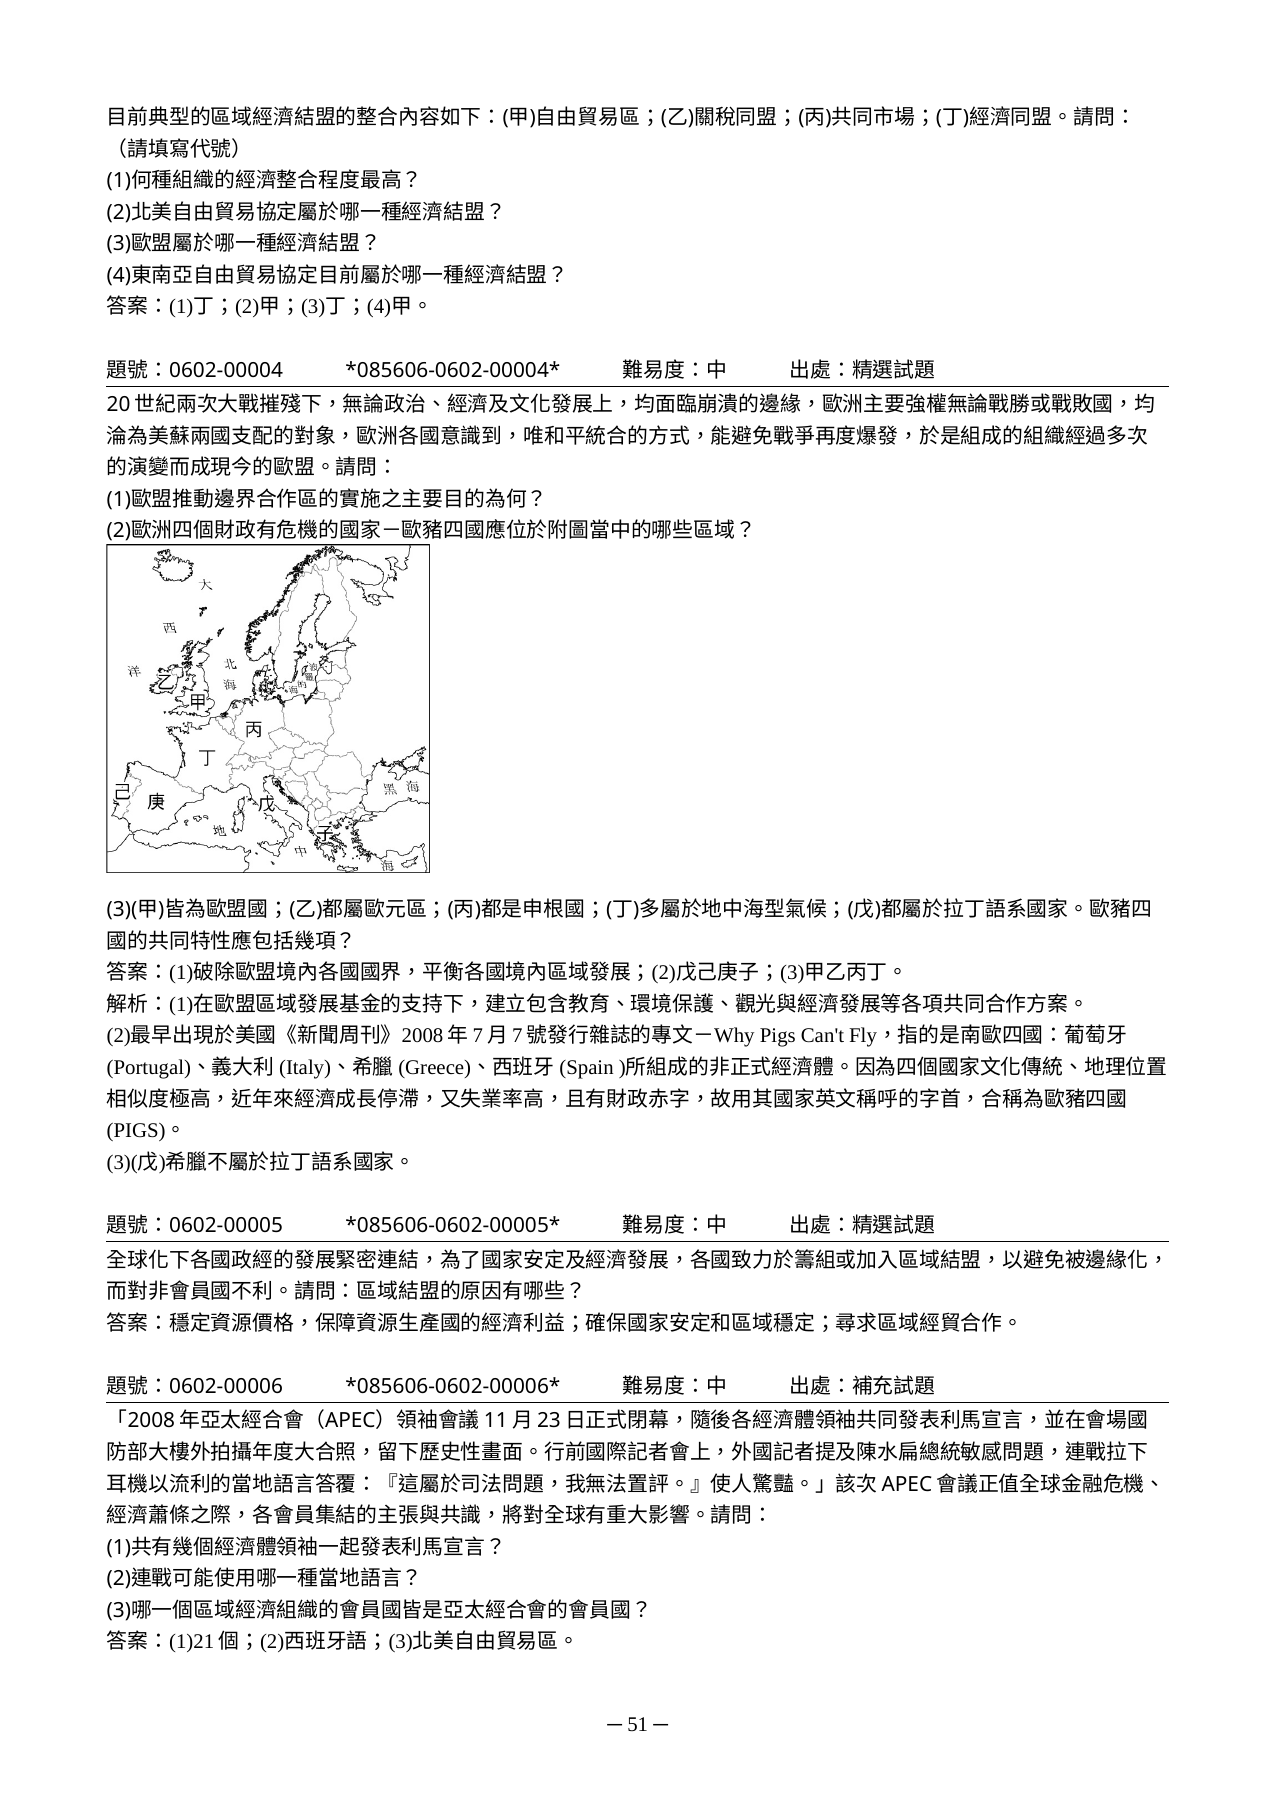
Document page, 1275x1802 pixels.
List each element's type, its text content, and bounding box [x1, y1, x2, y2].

text 題號：0602-00004 *085606-0602-00004* 難易度：中 出處：精選試題 [106, 352, 1169, 386]
text 解析：(1)在歐盟區域發展基金的支持下，建立包含教育、環境保護、觀光與經濟發展等各項共同合作方案。 (2)最早出現於美國《新聞周刊》2008年7月7號發行雜誌的專文－Why Pigs Can't Fly，指的是南歐四國：葡萄牙 (Portugal)、義大利 (Italy)、希臘 (Greece)、西班牙 (Spain )所組成的非正式經濟體。因為四個國家文化傳統、地理位置相似度極高，近年來經濟成長停滯，又失業率高，且有財政赤字，故用其國家英文稱呼的字首，合稱為歐豬四國 (PIGS)。 (3)(戊)希臘不屬於拉丁語系國家。 [106, 987, 1169, 1176]
text 題號：0602-00006 *085606-0602-00006* 難易度：中 出處：補充試題 [106, 1368, 1169, 1402]
text 20世紀兩次大戰摧殘下，無論政治、經濟及文化發展上，均面臨崩潰的邊緣，歐洲主要強權無論戰勝或戰敗國，均淪為美蘇兩國支配的對象，歐洲各國意識到，唯和平統合的方式，能避免戰爭再度爆發，於是組成的組織經過多次的演變而成現今的歐盟。請問： (1)歐盟推動邊界合作區的實施之主要目的為何？ (2)歐洲四個財政有危機的國家－歐豬四國應位於附圖當中的哪些區域？ (3)(甲)皆為歐盟國；(乙)都屬歐元區；(丙)都是申根國；(丁)多屬於地中海型氣候；(戊)都屬於拉丁語系國家。歐豬四國的共同特性應包括幾項？ [106, 387, 1169, 955]
text 目前典型的區域經濟結盟的整合內容如下：(甲)自由貿易區；(乙)關稅同盟；(丙)共同市場；(丁)經濟同盟。請問：（請填寫代號） (1)何種組織的經濟整合程度最高？ (2)北美自由貿易協定屬於哪一種經濟結盟？ (3)歐盟屬於哪一種經濟結盟？ (4)東南亞自由貿易協定目前屬於哪一種經濟結盟？ [106, 100, 1169, 289]
text 答案：(1)21個；(2)西班牙語；(3)北美自由貿易區。 [106, 1624, 1169, 1656]
text 答案：穩定資源價格，保障資源生產國的經濟利益；確保國家安定和區域穩定；尋求區域經貿合作。 [106, 1305, 1169, 1337]
text 題號：0602-00005 *085606-0602-00005* 難易度：中 出處：精選試題 [106, 1207, 1169, 1241]
text 「2008年亞太經合會（APEC）領袖會議正式閉幕，隨後各經濟體領袖共同發表利馬宣言，並在會場國防部大樓外拍攝年度大合照，留下歷史性畫面。行前國際記者會上，外國記者提及陳水扁總統敏感問題，連戰拉下耳機以流利的當地語言答覆：『這屬於司法問題，我無法置評。』使人驚豔。」該次APEC會議正值全球金融危機、經濟蕭條之際，各會員集結的主張與共識，將對全球有重大影響。請問： (1)共有幾個經濟體領袖一起發表利馬宣言？ (2)連戰可能使用哪一種當地語言？ (3)哪一個區域經濟組織的會員國皆是亞太經合會的會員國？ [106, 1403, 1169, 1624]
picture [106, 544, 430, 873]
text 答案：(1)丁；(2)甲；(3)丁；(4)甲。 [106, 289, 1169, 321]
text 全球化下各國政經的發展緊密連結，為了國家安定及經濟發展，各國致力於籌組或加入區域結盟，以避免被邊緣化，而對非會員國不利。請問：區域結盟的原因有哪些？ [106, 1242, 1169, 1305]
text 答案：(1)破除歐盟境內各國國界，平衡各國境內區域發展；(2)戊己庚子；(3)甲乙丙丁。 [106, 955, 1169, 987]
